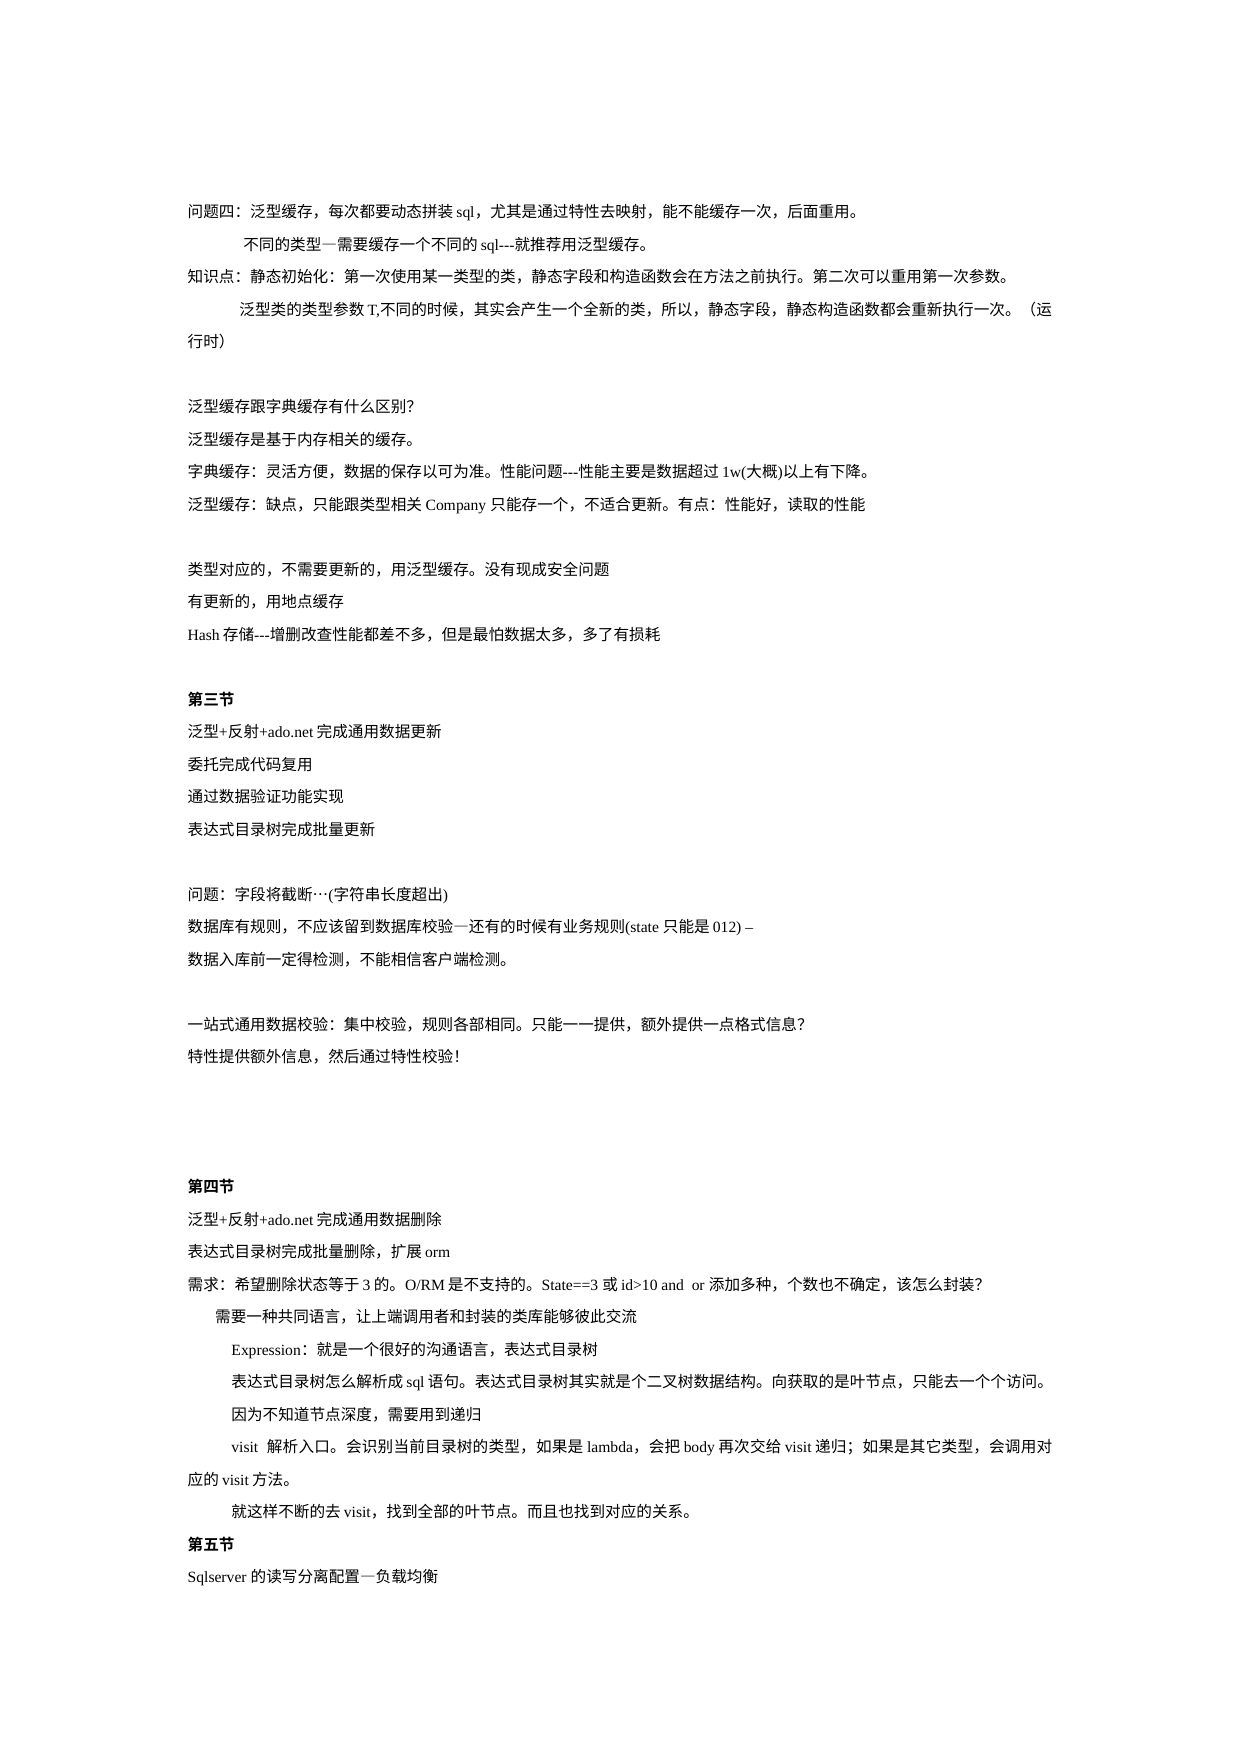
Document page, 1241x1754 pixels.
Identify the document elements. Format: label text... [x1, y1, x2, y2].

text 一站式通用数据校验：集中校验，规则各部相同。只能一一提供，额外提供一点格式信息？ [187, 1007, 1053, 1039]
text 需求：希望删除状态等于3的。O/RM是不支持的。State==3 或id>10 and or 添加多种，个数也不确定，该怎么封装？ [187, 1267, 1053, 1299]
text 泛型缓存跟字典缓存有什么区别？ [187, 389, 1053, 422]
text Sqlserver 的读写分离配置—负载均衡 [187, 1559, 1053, 1592]
text 表达式目录树完成批量删除，扩展orm [187, 1234, 1053, 1267]
text 特性提供额外信息，然后通过特性校验！ [187, 1039, 1053, 1072]
text 泛型+反射+ado.net完成通用数据更新 [187, 714, 1053, 747]
text 表达式目录树完成批量更新 [187, 812, 1053, 844]
text 因为不知道节点深度，需要用到递归 [187, 1397, 1053, 1429]
text 数据入库前一定得检测，不能相信客户端检测。 [187, 942, 1053, 974]
text 就这样不断的去visit，找到全部的叶节点。而且也找到对应的关系。 [187, 1494, 1053, 1527]
text 委托完成代码复用 [187, 747, 1053, 779]
text 泛型类的类型参数T,不同的时候，其实会产生一个全新的类，所以，静态字段，静态构造函数都会重新执行一次。（运行时） [187, 292, 1053, 357]
text 泛型缓存是基于内存相关的缓存。 [187, 422, 1053, 454]
text 不同的类型—需要缓存一个不同的sql---就推荐用泛型缓存。 [187, 227, 1053, 259]
text 字典缓存：灵活方便，数据的保存以可为准。性能问题---性能主要是数据超过1w(大概)以上有下降。 [187, 454, 1053, 487]
text Expression：就是一个很好的沟通语言，表达式目录树 [187, 1332, 1053, 1364]
text 第三节 [187, 682, 1053, 714]
text visit 解析入口。会识别当前目录树的类型，如果是lambda，会把body再次交给visit递归；如果是其它类型，会调用对应的visit方法。 [187, 1429, 1053, 1494]
text 问题四：泛型缓存，每次都要动态拼装sql，尤其是通过特性去映射，能不能缓存一次，后面重用。 [187, 194, 1053, 227]
text Hash存储---增删改查性能都差不多，但是最怕数据太多，多了有损耗 [187, 617, 1053, 649]
text 问题：字段将截断…(字符串长度超出) [187, 877, 1053, 909]
text 需要一种共同语言，让上端调用者和封装的类库能够彼此交流 [187, 1299, 1053, 1332]
text 第四节 [187, 1169, 1053, 1202]
text 表达式目录树怎么解析成sql语句。表达式目录树其实就是个二叉树数据结构。向获取的是叶节点，只能去一个个访问。 [187, 1364, 1053, 1397]
text 泛型缓存：缺点，只能跟类型相关 Company 只能存一个，不适合更新。有点：性能好，读取的性能 [187, 487, 1053, 519]
text 数据库有规则，不应该留到数据库校验—还有的时候有业务规则(state 只能是012) – [187, 909, 1053, 942]
text 类型对应的，不需要更新的，用泛型缓存。没有现成安全问题 [187, 552, 1053, 584]
text 有更新的，用地点缓存 [187, 584, 1053, 617]
text 泛型+反射+ado.net完成通用数据删除 [187, 1202, 1053, 1234]
text 知识点：静态初始化：第一次使用某一类型的类，静态字段和构造函数会在方法之前执行。第二次可以重用第一次参数。 [187, 259, 1053, 292]
text 第五节 [187, 1527, 1053, 1559]
text 通过数据验证功能实现 [187, 779, 1053, 812]
